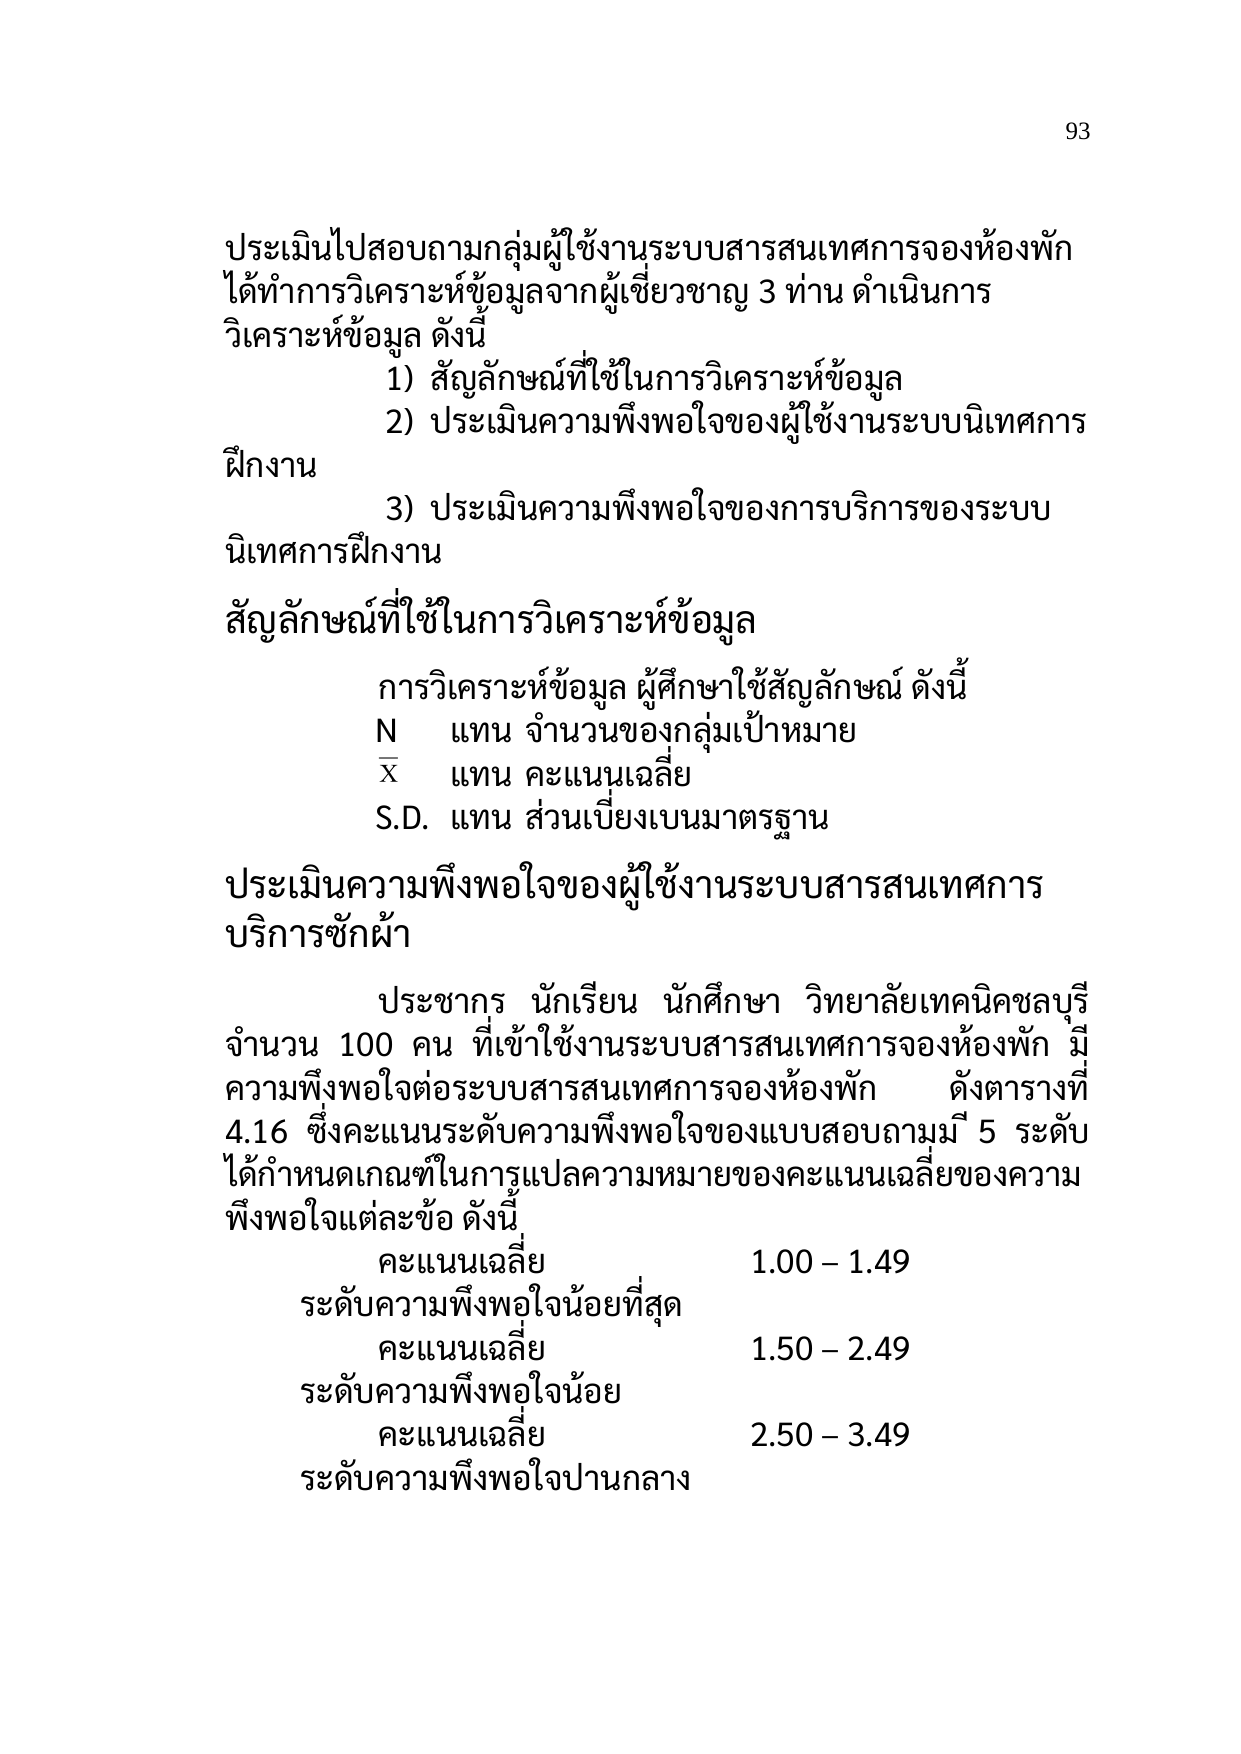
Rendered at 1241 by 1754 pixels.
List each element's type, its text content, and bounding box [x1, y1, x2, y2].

text กกกกกกกกคะแนนเฉลี่ย 1.50 – 2.49 ระดับความพึงพอใจน้อย [225, 1324, 1090, 1411]
text กกกกกกกก2) ประเมินความพึงพอใจของผู้ใช้งานระบบนิเทศการฝึกงาน [225, 398, 1090, 485]
text S.D. แทน ส่วนเบี่ยงเบนมาตรฐาน [300, 794, 1090, 837]
text กกกกกกกก3) ประเมินความพึงพอใจของการบริการของระบบนิเทศการฝึกงาน [225, 485, 1090, 572]
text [225, 225, 1090, 355]
picture [375, 752, 403, 786]
text ประเมินความพึงพอใจของผู้ใช้งานระบบสารสนเทศการบริการซักผ้า [225, 859, 1090, 956]
text กกกกกกกก1) สัญลักษณ์ที่ใช้ในการวิเคราะห์ข้อมูล [225, 355, 1090, 398]
text N แทน จำนวนของกลุ่มเป้าหมาย [300, 707, 1090, 750]
text กกกกกกกกคะแนนเฉลี่ย 2.50 – 3.49 ระดับความพึงพอใจปานกลาง [225, 1411, 1090, 1498]
text กกกกกกกกประชากร นักเรียน นักศึกษา วิทยาลัยเทคนิคชลบุรี จำนวน 100 คน ที่เข้าใช้งานระบบสารสนเทศการจองห้องพัก มีความพึงพอใจต่อระบบสารสนเทศการจองห้องพัก ดังตารางที่ 4.16 ซึ่งคะแนนระดับความพึงพอใจของแบบสอบถามมี 5 ระดับ ได้กำหนดเกณฑ์ในการแปลความหมายของคะแนนเฉลี่ยของความพึงพอใจแต่ละข้อ ดังนี้ [225, 978, 1090, 1238]
text กกกกกกกกคะแนนเฉลี่ย 1.00 – 1.49 ระดับความพึงพอใจน้อยที่สุด [225, 1238, 1090, 1324]
text แทน คะแนนเฉลี่ย [300, 750, 1090, 794]
text สัญลักษณ์ที่ใช้ในการวิเคราะห์ข้อมูล [225, 593, 1090, 642]
text กกกกกกกกการวิเคราะห์ข้อมูล ผู้ศึกษาใช้สัญลักษณ์ ดังนี้ [225, 664, 1090, 707]
